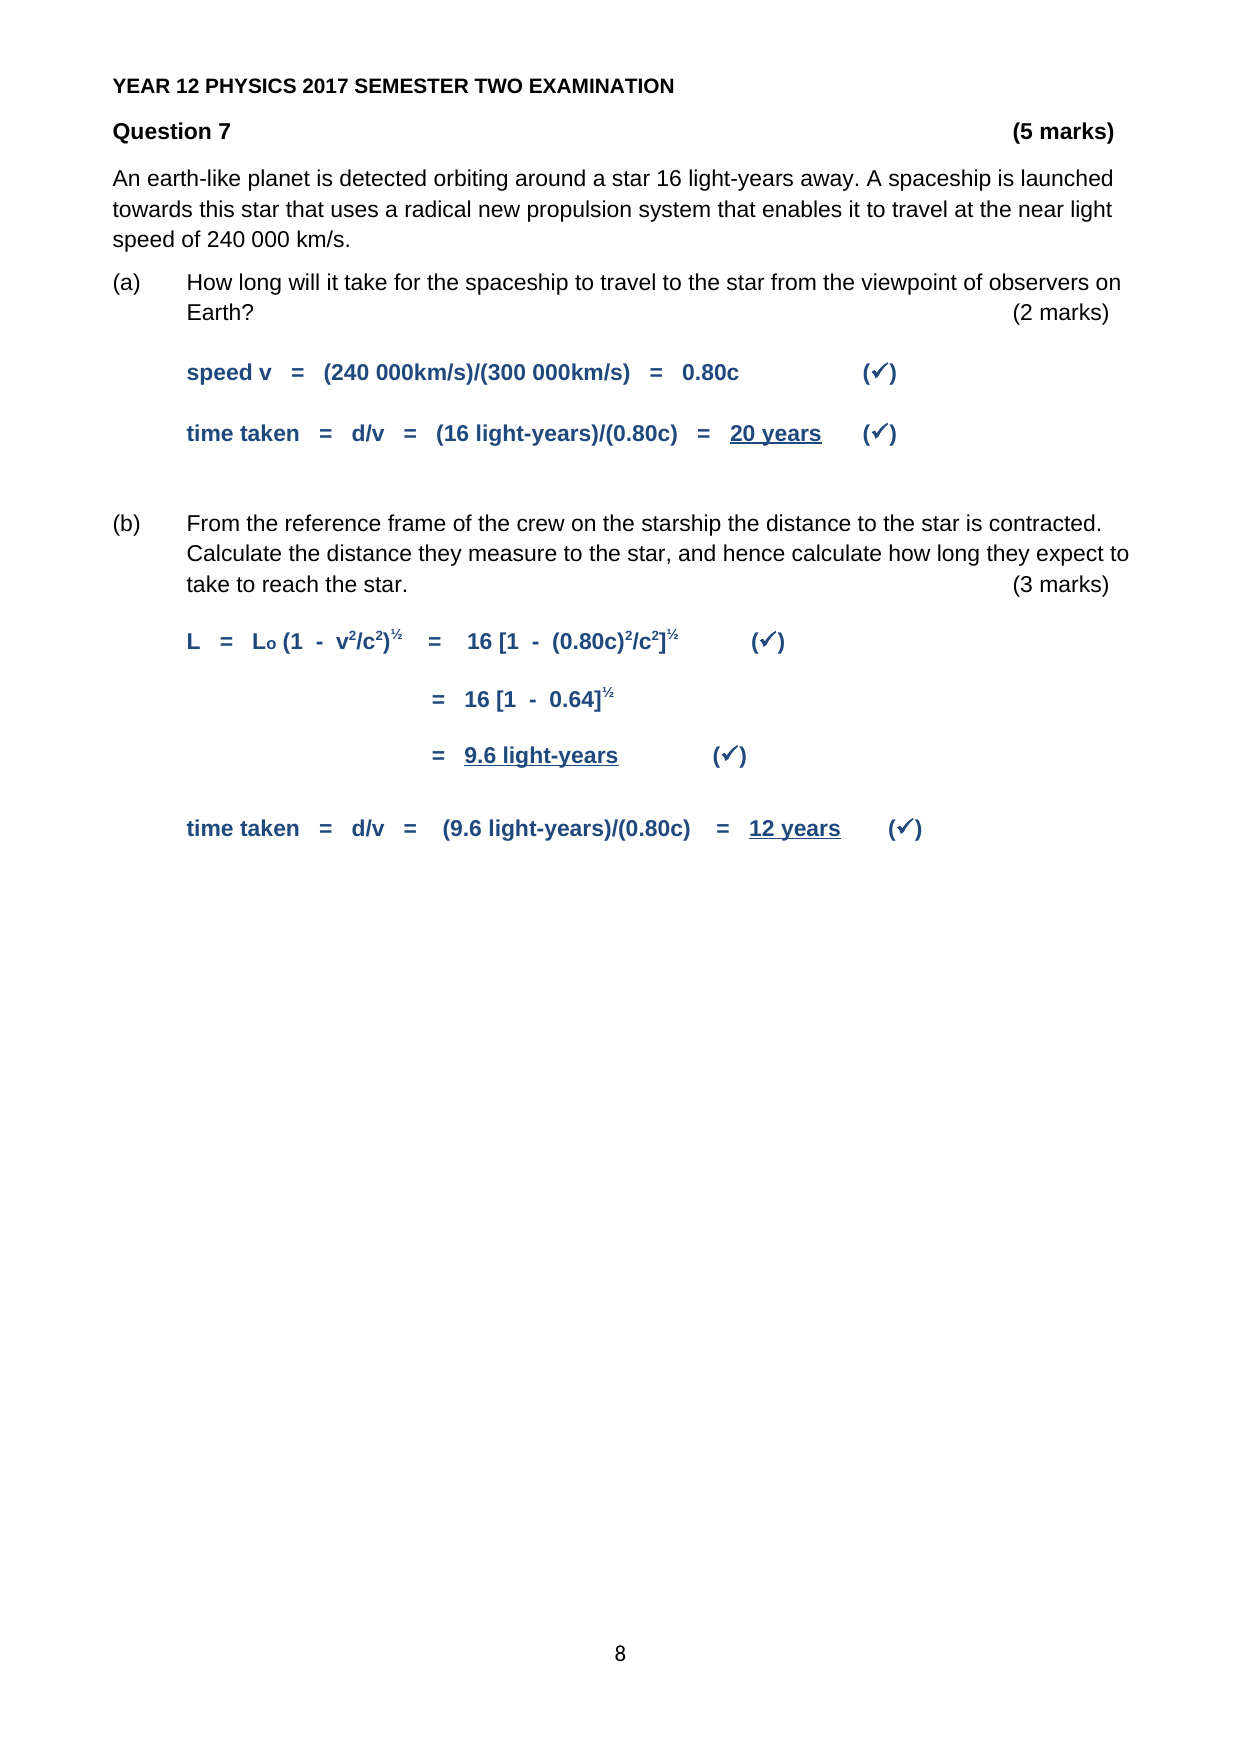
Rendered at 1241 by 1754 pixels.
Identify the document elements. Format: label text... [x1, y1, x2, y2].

text Question 7 (5 marks) [112, 118, 1128, 144]
text = 9.6 light-years () [112, 742, 1128, 768]
text = 16 [1 - 0.64]½ [112, 684, 1128, 712]
text L = Lo (1 - v2/c2)½ = 16 [1 - (0.80c)2/c2]½ () [112, 626, 1128, 654]
text An earth-like planet is detected orbiting around a star 16 light-years away. A spaceship is launched towards this star that uses a radical new propulsion system that enables it to travel at the near light speed of 240 000 km/s. [112, 165, 1131, 252]
text (a) How long will it take for the spaceship to travel to the star from the viewpoint of observers on Earth? (2 marks) [112, 268, 1131, 325]
text (b) From the reference frame of the crew on the starship the distance to the star is contracted. Calculate the distance they measure to the star, and hence calculate how long they expect to take to reach the star. (3 marks) [112, 510, 1131, 597]
text speed v = (240 000km/s)/(300 000km/s) = 0.80c () [112, 359, 1069, 385]
text time taken = d/v = (9.6 light-years)/(0.80c) = 12 years () [112, 815, 1069, 841]
text time taken = d/v = (16 light-years)/(0.80c) = 20 years () [112, 419, 1069, 446]
